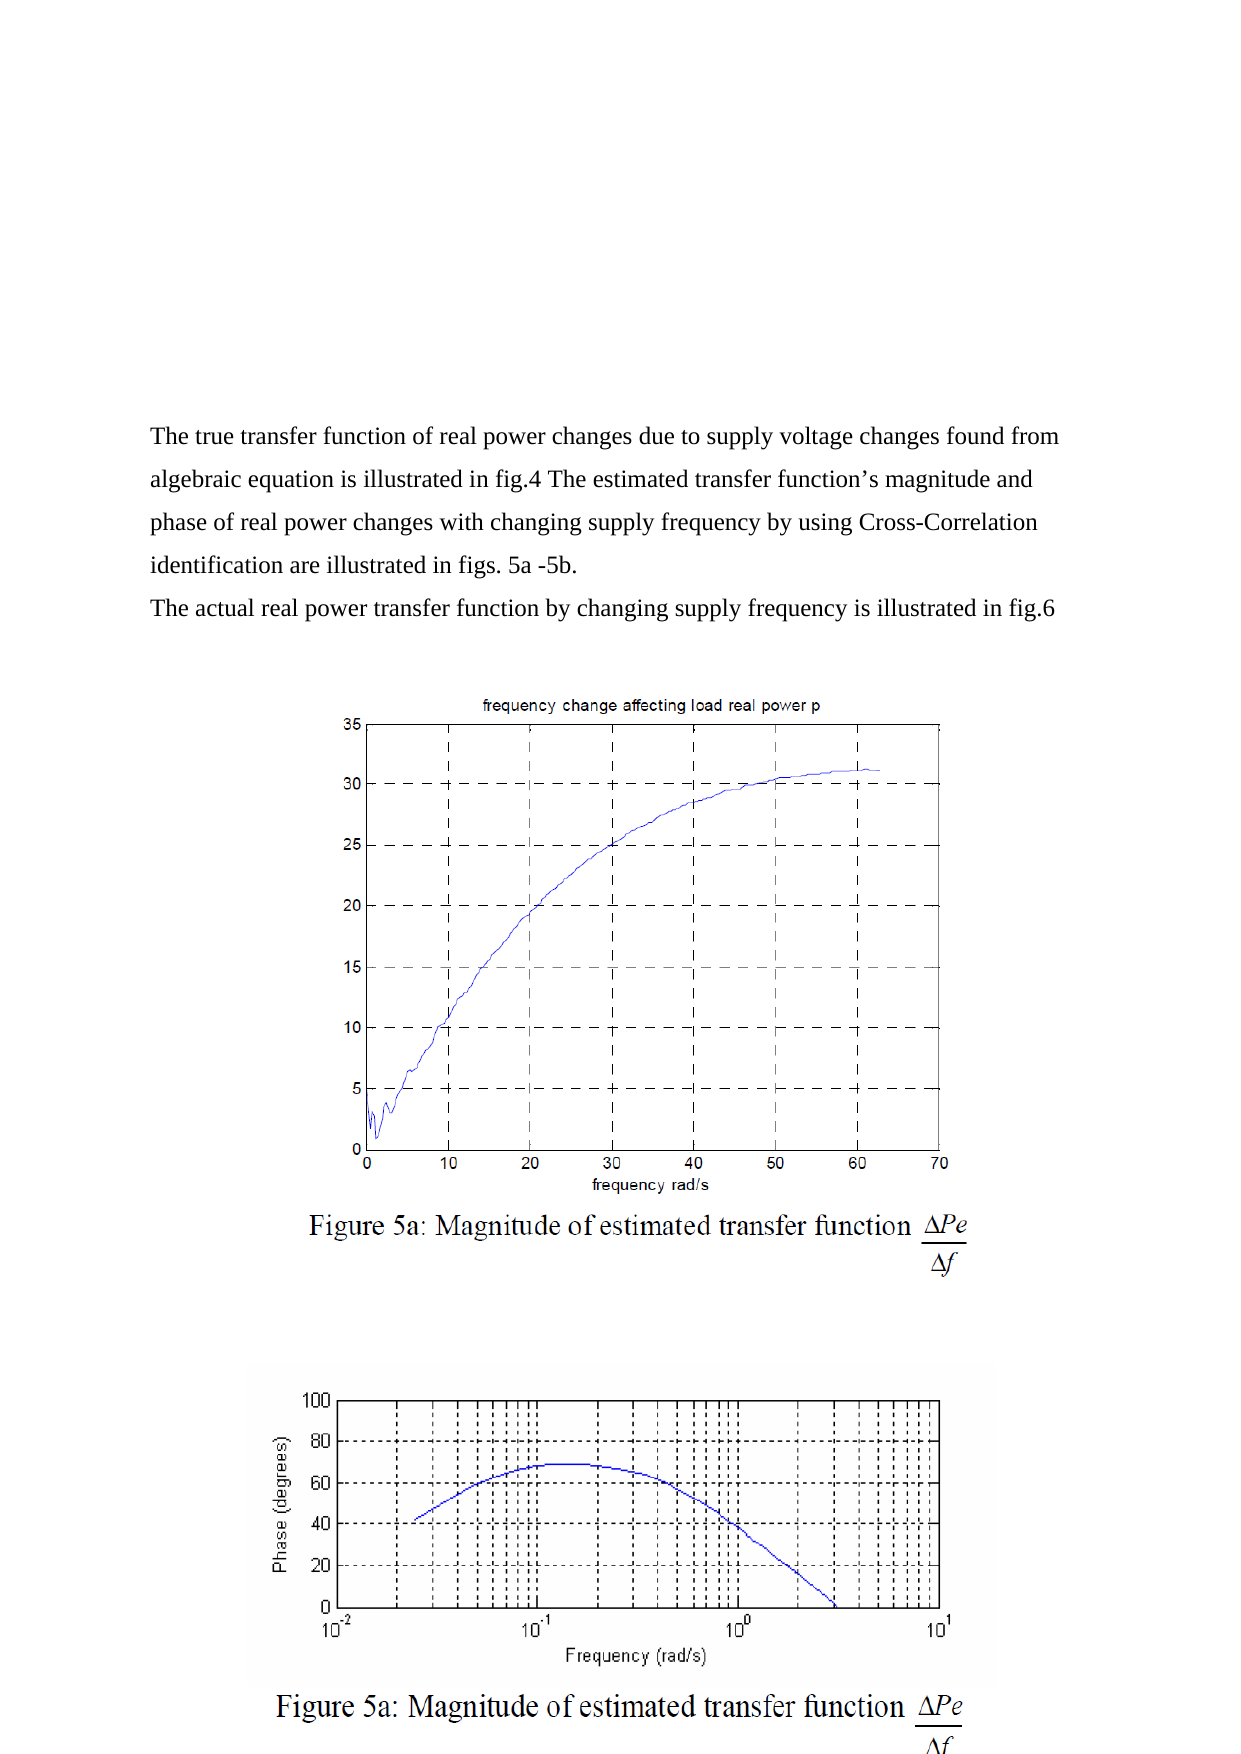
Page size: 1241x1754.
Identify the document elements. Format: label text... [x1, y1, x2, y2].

text The actual real power transfer function by changing supply frequency is illustrated in fig.6 [150, 593, 1090, 622]
text The true transfer function of real power changes due to supply voltage changes found from algebraic equation is illustrated in fig.4 The estimated transfer function’s magnitude and phase of real power changes with changing supply frequency by using Cross-Correlation identification are illustrated in figs. 5a -5b. [150, 421, 1090, 579]
picture [221, 669, 1044, 1295]
picture [150, 1341, 1065, 1754]
